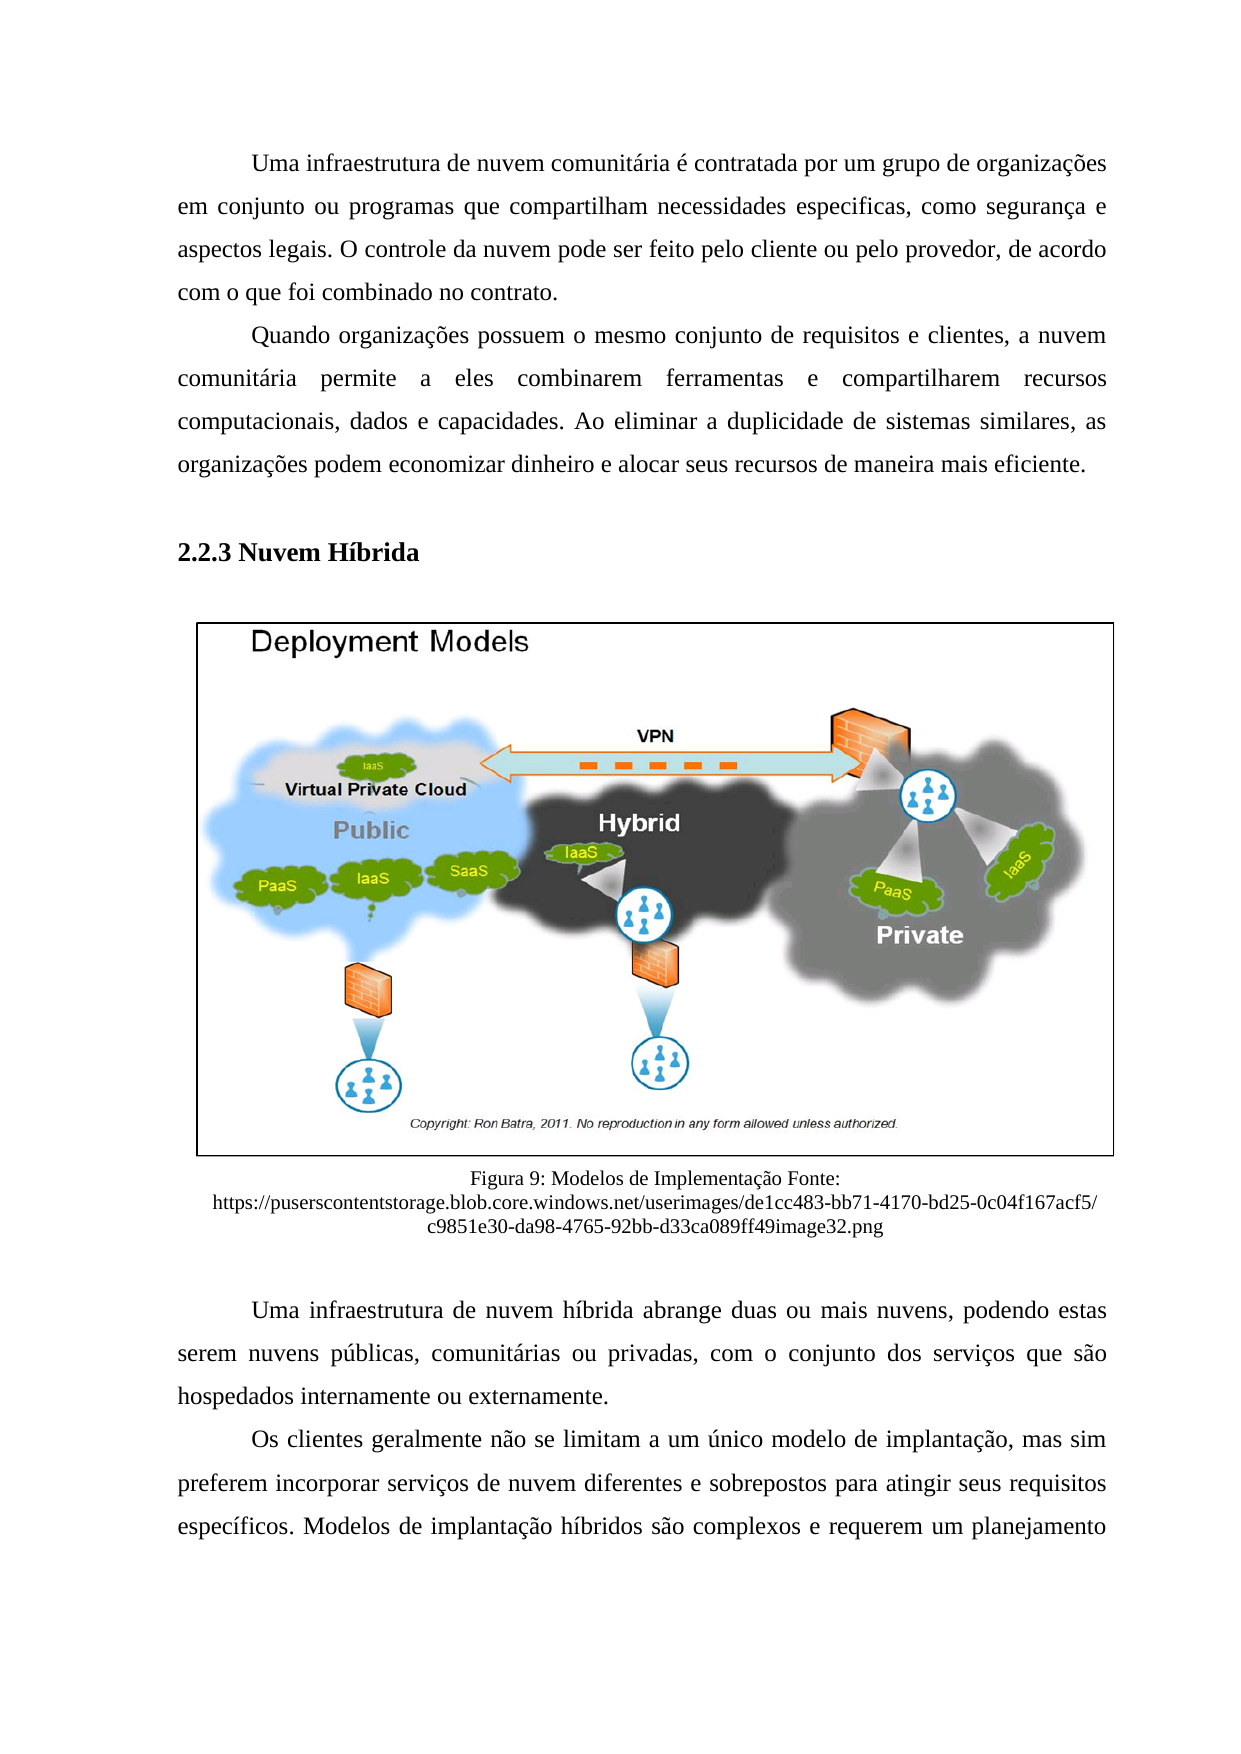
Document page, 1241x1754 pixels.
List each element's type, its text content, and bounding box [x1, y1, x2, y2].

text Uma infraestrutura de nuvem comunitária é contratada por um grupo de organizações em conjunto ou programas que compartilham necessidades especificas, como segurança e aspectos legais. O controle da nuvem pode ser feito pelo cliente ou pelo provedor, de acordo com o que foi combinado no contrato. [177, 148, 1107, 306]
text Uma infraestrutura de nuvem híbrida abrange duas ou mais nuvens, podendo estas serem nuvens públicas, comunitárias ou privadas, com o conjunto dos serviços que são hospedados internamente ou externamente. [177, 1295, 1107, 1410]
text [177, 1424, 1107, 1539]
picture [195, 621, 1115, 1157]
text Quando organizações possuem o mesmo conjunto de requisitos e clientes, a nuvem comunitária permite a eles combinarem ferramentas e compartilharem recursos computacionais, dados e capacidades. Ao eliminar a duplicidade de sistemas similares, as organizações podem economizar dinheiro e alocar seus recursos de maneira mais eficiente. [177, 320, 1107, 478]
subtitle 2.2.3 Nuvem Híbrida [177, 536, 1107, 567]
